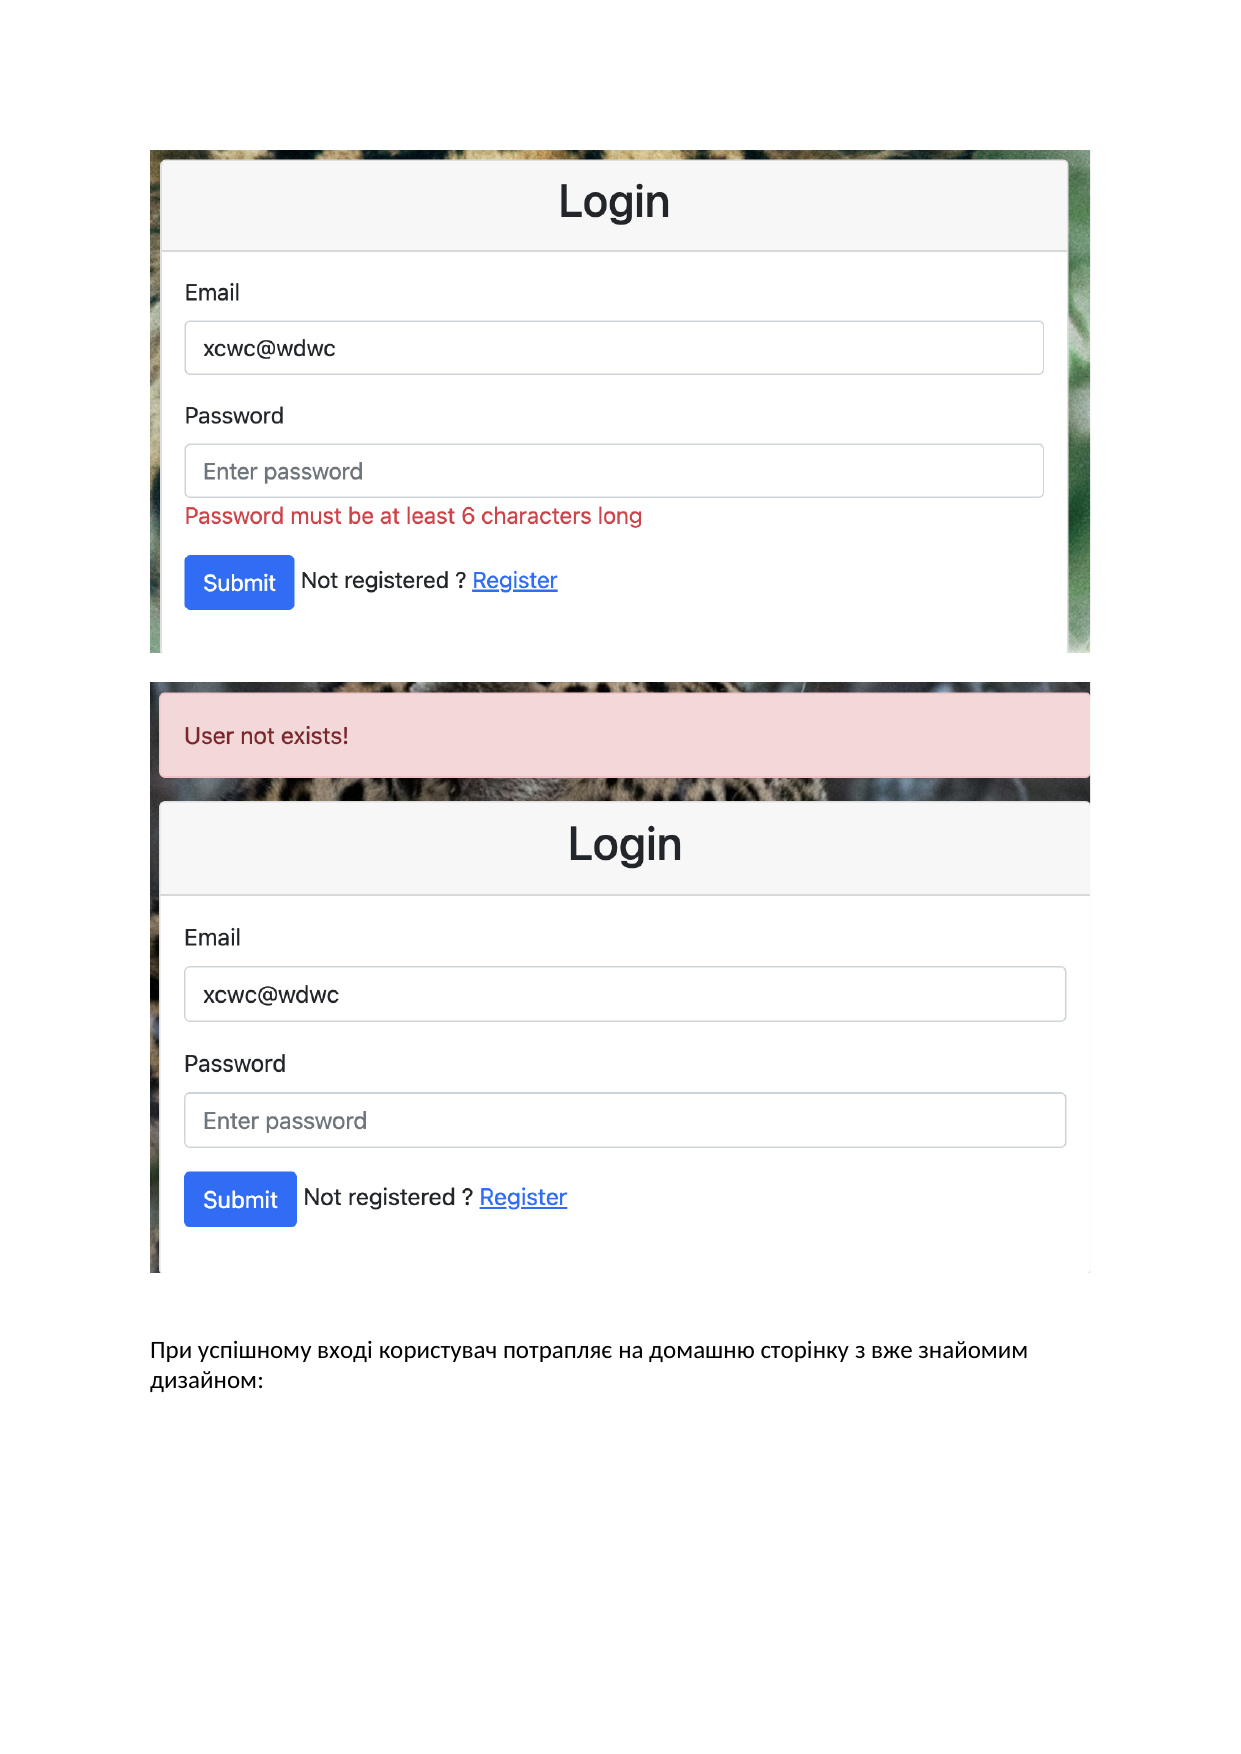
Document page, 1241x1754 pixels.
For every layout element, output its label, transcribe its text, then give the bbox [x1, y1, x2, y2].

picture [150, 150, 1091, 653]
text При успішному вході користувач потрапляє на домашню сторінку з вже знайомим дизайном: [150, 1334, 1090, 1395]
picture [150, 682, 1091, 1273]
